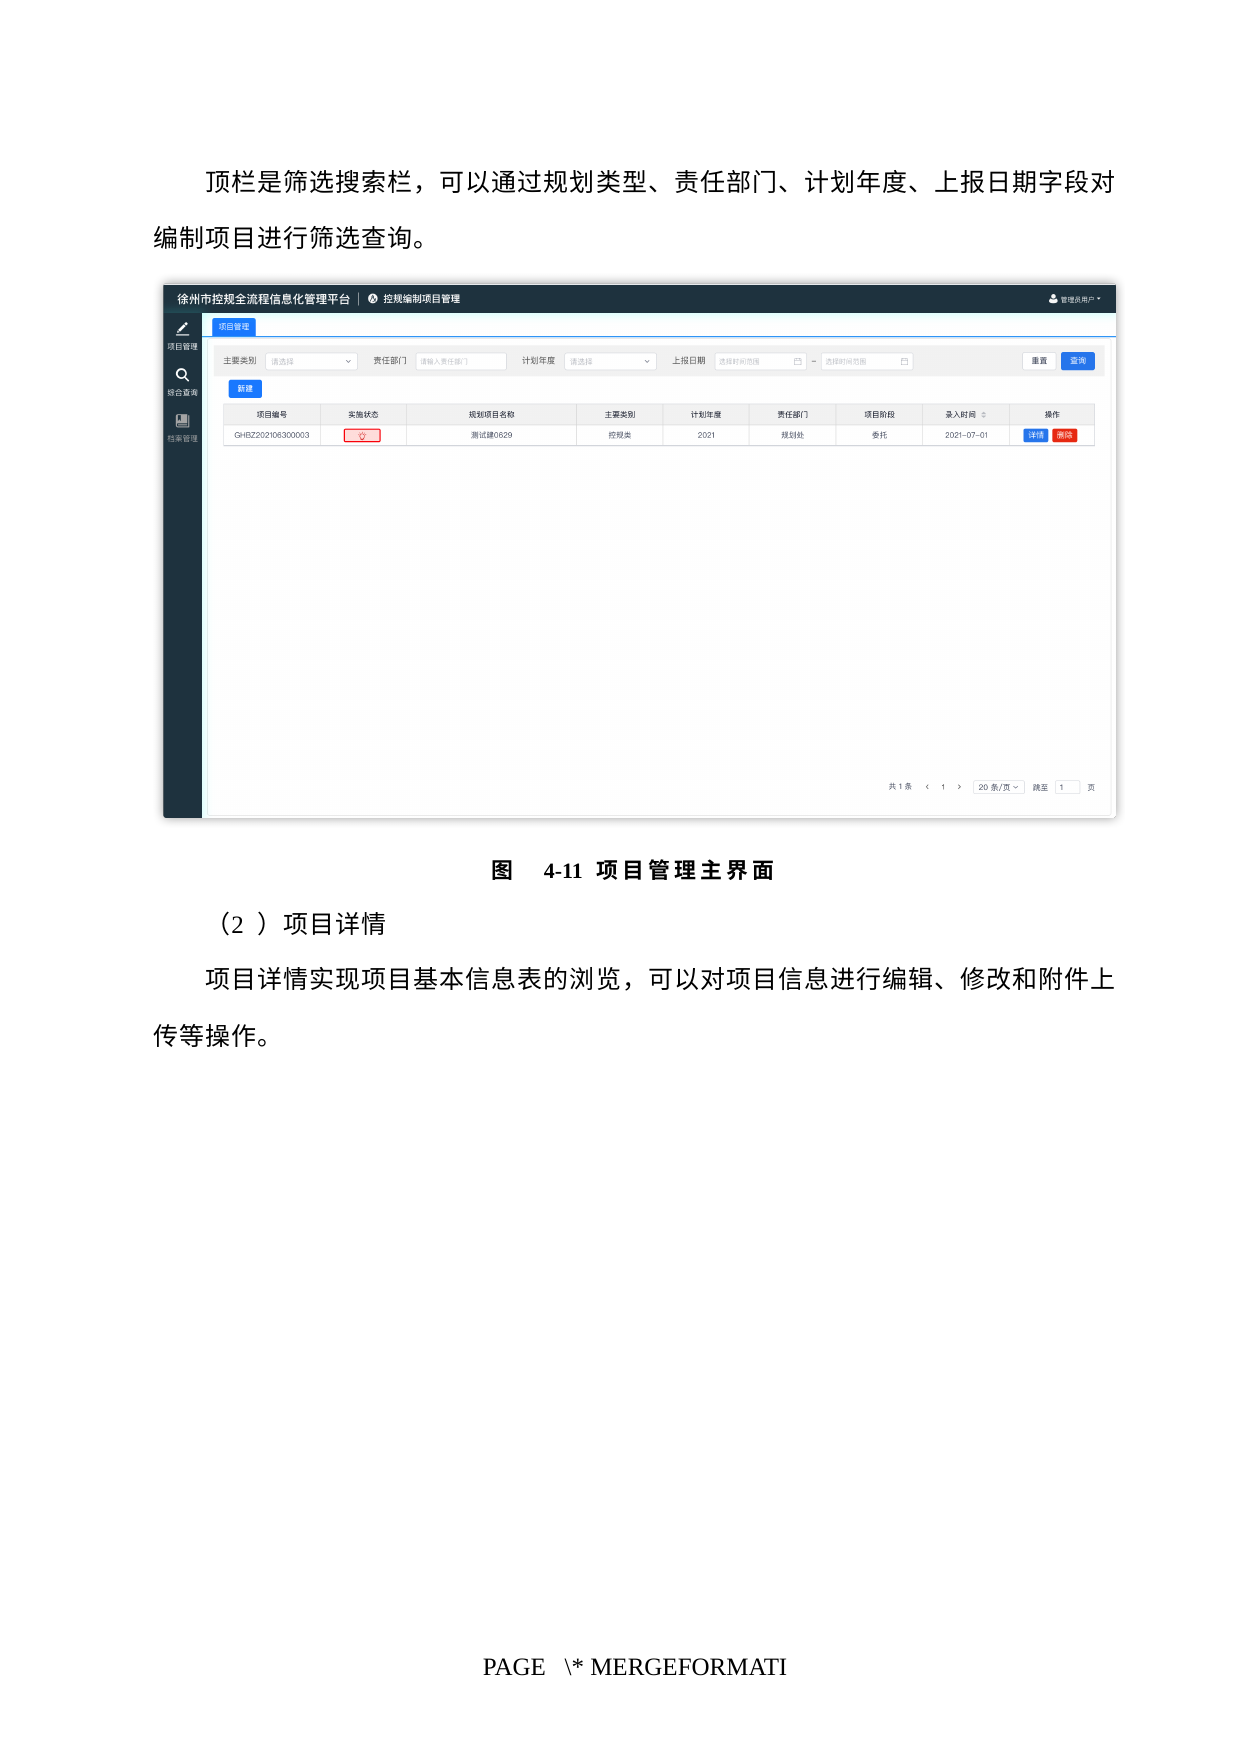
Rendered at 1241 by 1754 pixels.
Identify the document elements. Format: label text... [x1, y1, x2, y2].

text 项目详情实现项目基本信息表的浏览，可以对项目信息进行编辑、修改和附件上传等操作。 [153, 959, 1117, 1053]
text 顶栏是筛选搜索栏，可以通过规划类型、责任部门、计划年度、上报日期字段对编制项目进行筛选查询。 [153, 161, 1117, 255]
picture [153, 273, 1125, 828]
text （2）项目详情 [153, 903, 1117, 941]
text 图 4-11 项目管理主界面 [153, 850, 1117, 888]
